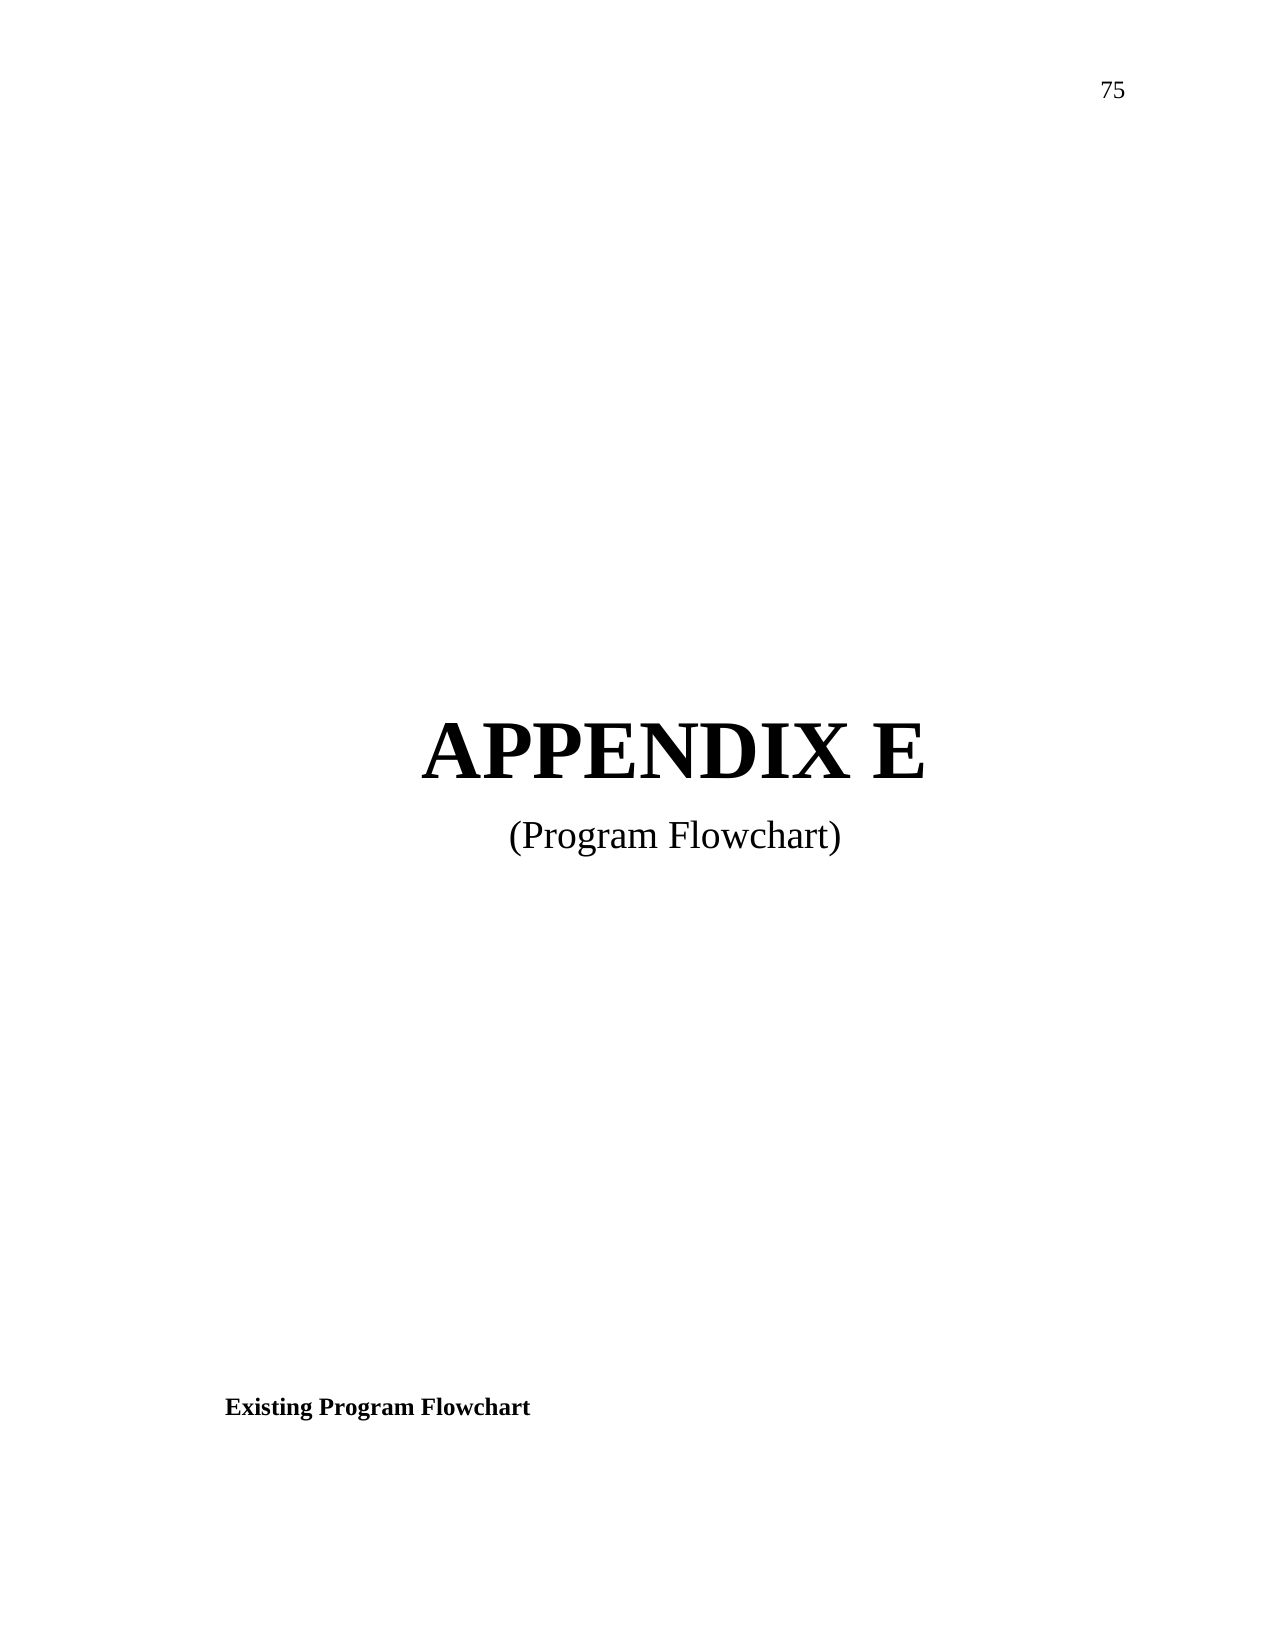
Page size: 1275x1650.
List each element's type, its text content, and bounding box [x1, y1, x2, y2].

text (Program Flowchart) [225, 811, 1125, 857]
text Existing Program Flowchart [225, 1392, 1125, 1421]
text APPENDIX E [225, 701, 1125, 797]
